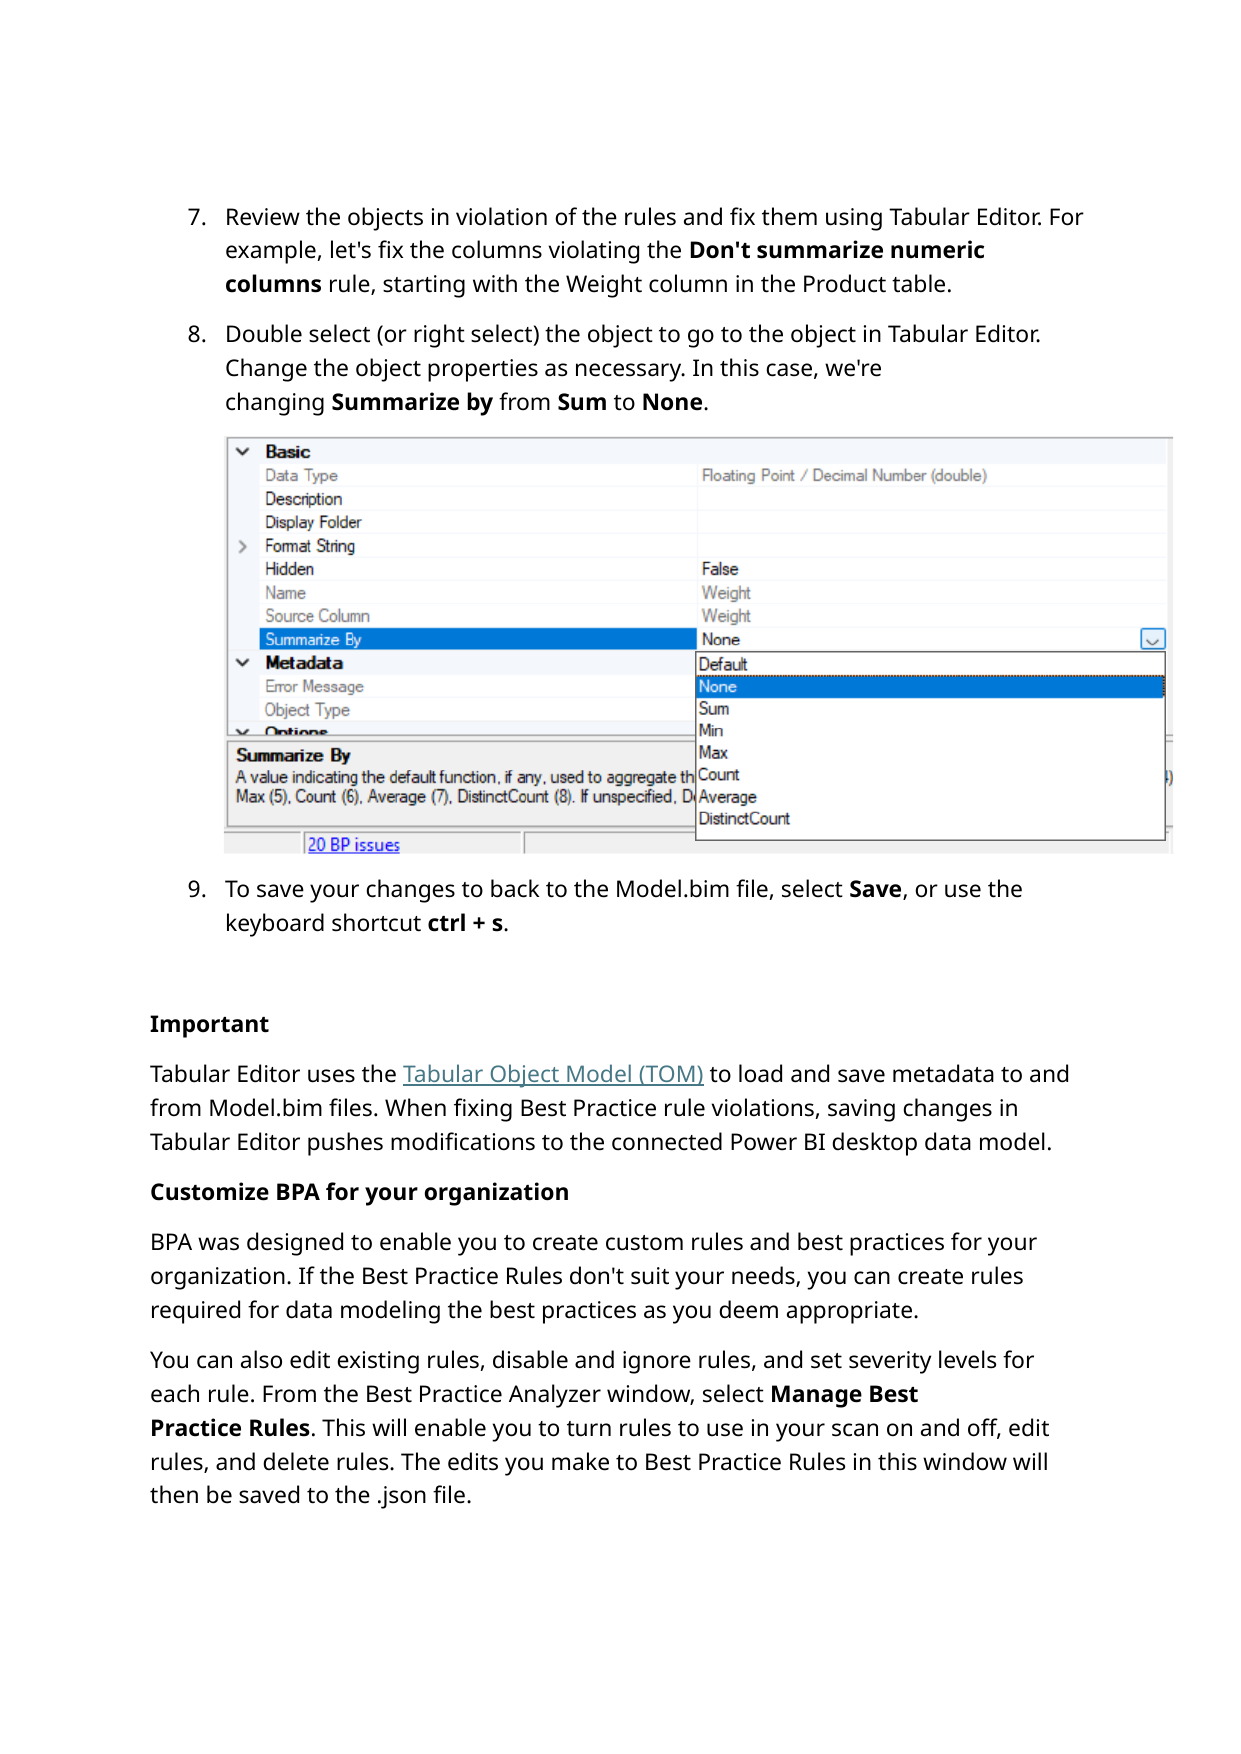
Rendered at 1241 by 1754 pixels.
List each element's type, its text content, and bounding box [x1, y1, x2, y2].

text Tabular Editor uses the Tabular Object Model (TOM) to load and save metadata to and from Model.bim files. When fixing Best Practice rule violations, saving changes in Tabular Editor pushes modifications to the connected Power BI desktop data model. [150, 1058, 1090, 1157]
picture [223, 436, 1174, 854]
text You can also edit existing rules, disable and ignore rules, and set severity levels for each rule. From the Best Practice Analyzer window, select Manage Best Practice Rules. This will enable you to turn rules to use in your scan on and off, edit rules, and delete rules. The edits you make to Best Practice Rules in this window will then be saved to the .json file. [150, 1344, 1090, 1511]
text Important [150, 1008, 1090, 1039]
list To save your changes to back to the Model.bim file, select Save, or use the keyboard shortcut ctrl + s. [187, 873, 1090, 938]
text Customize BPA for your organization [150, 1176, 1090, 1207]
text BPA was designed to enable you to create custom rules and best practices for your organization. If the Best Practice Rules don't suit your needs, you can create rules required for data modeling the best practices as you deem appropriate. [150, 1226, 1090, 1325]
list Review the objects in violation of the rules and fix them using Tabular Editor. For example, let's fix the columns violating the Don't summarize numeric columns rule, starting with the Weight column in the Product table. [187, 200, 1090, 299]
list Double select (or right select) the object to go to the object in Tabular Editor. Change the object properties as necessary. In this case, we're changing Summarize by from Sum to None. [187, 318, 1090, 417]
